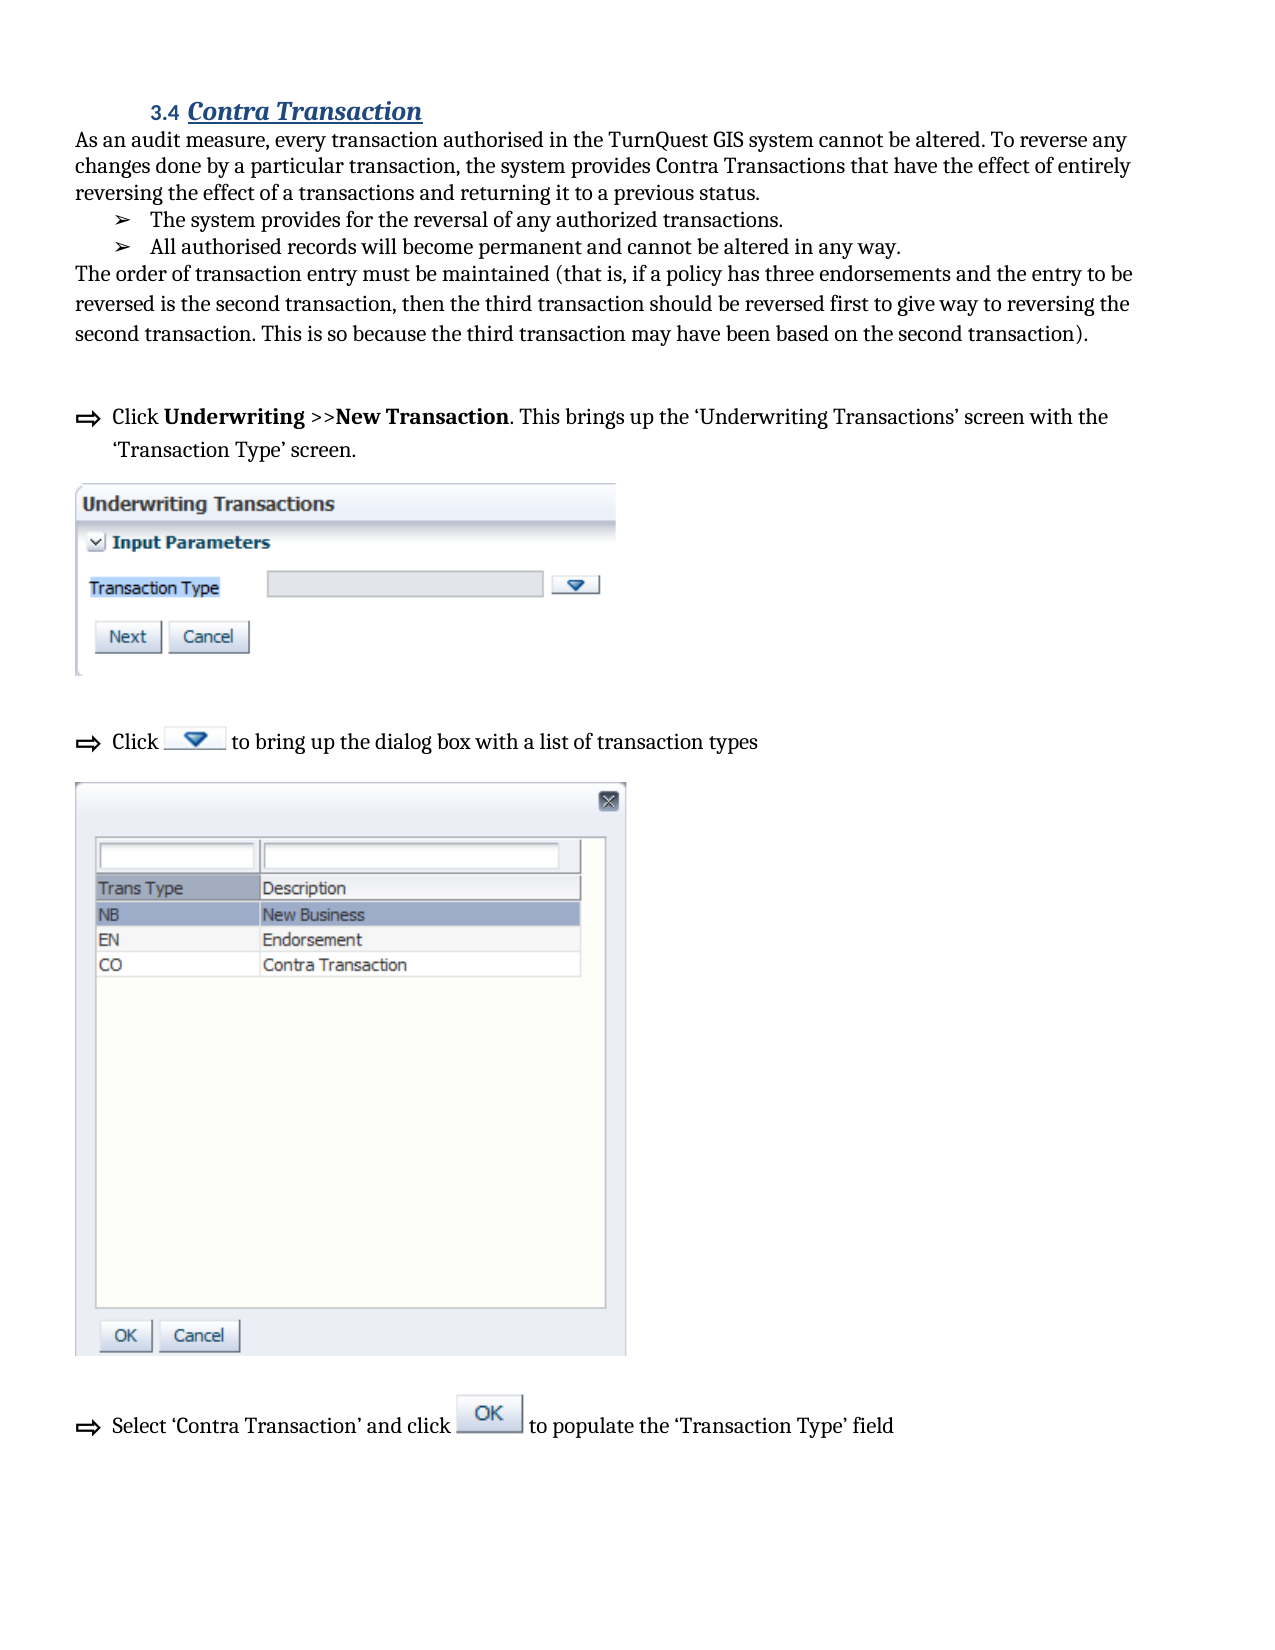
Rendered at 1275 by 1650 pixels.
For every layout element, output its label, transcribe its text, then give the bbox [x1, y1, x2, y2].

picture [456, 1394, 524, 1434]
list Contra Transaction [150, 96, 1200, 127]
list Select ‘Contra Transaction’ and click to populate the ‘Transaction Type’ field [75, 1381, 1200, 1445]
text As an audit measure, every transaction authorised in the TurnQuest GIS system cannot be altered. To reverse any changes done by a particular transaction, the system provides Contra Transactions that have the effect of entirely reversing the effect of a transactions and returning it to a previous status. [75, 127, 1200, 206]
picture [75, 782, 627, 1356]
list The system provides for the reversal of any authorized transactions. [112, 206, 1200, 233]
list Click to bring up the dialog box with a list of transaction types [75, 697, 1200, 761]
picture [75, 483, 616, 676]
text The order of transaction entry must be maintained (that is, if a policy has three endorsements and the entry to be reversed is the second transaction, then the third transaction should be reversed first to give way to reversing the second transaction. This is so because the third transaction may have been based on the second transaction). [75, 260, 1200, 347]
list Click Underwriting >>New Transaction. This brings up the ‘Underwriting Transactions’ screen with the ‘Transaction Type’ screen. [75, 372, 1200, 463]
list All authorised records will become permanent and cannot be altered in any way. [112, 233, 1200, 260]
picture [163, 726, 227, 750]
